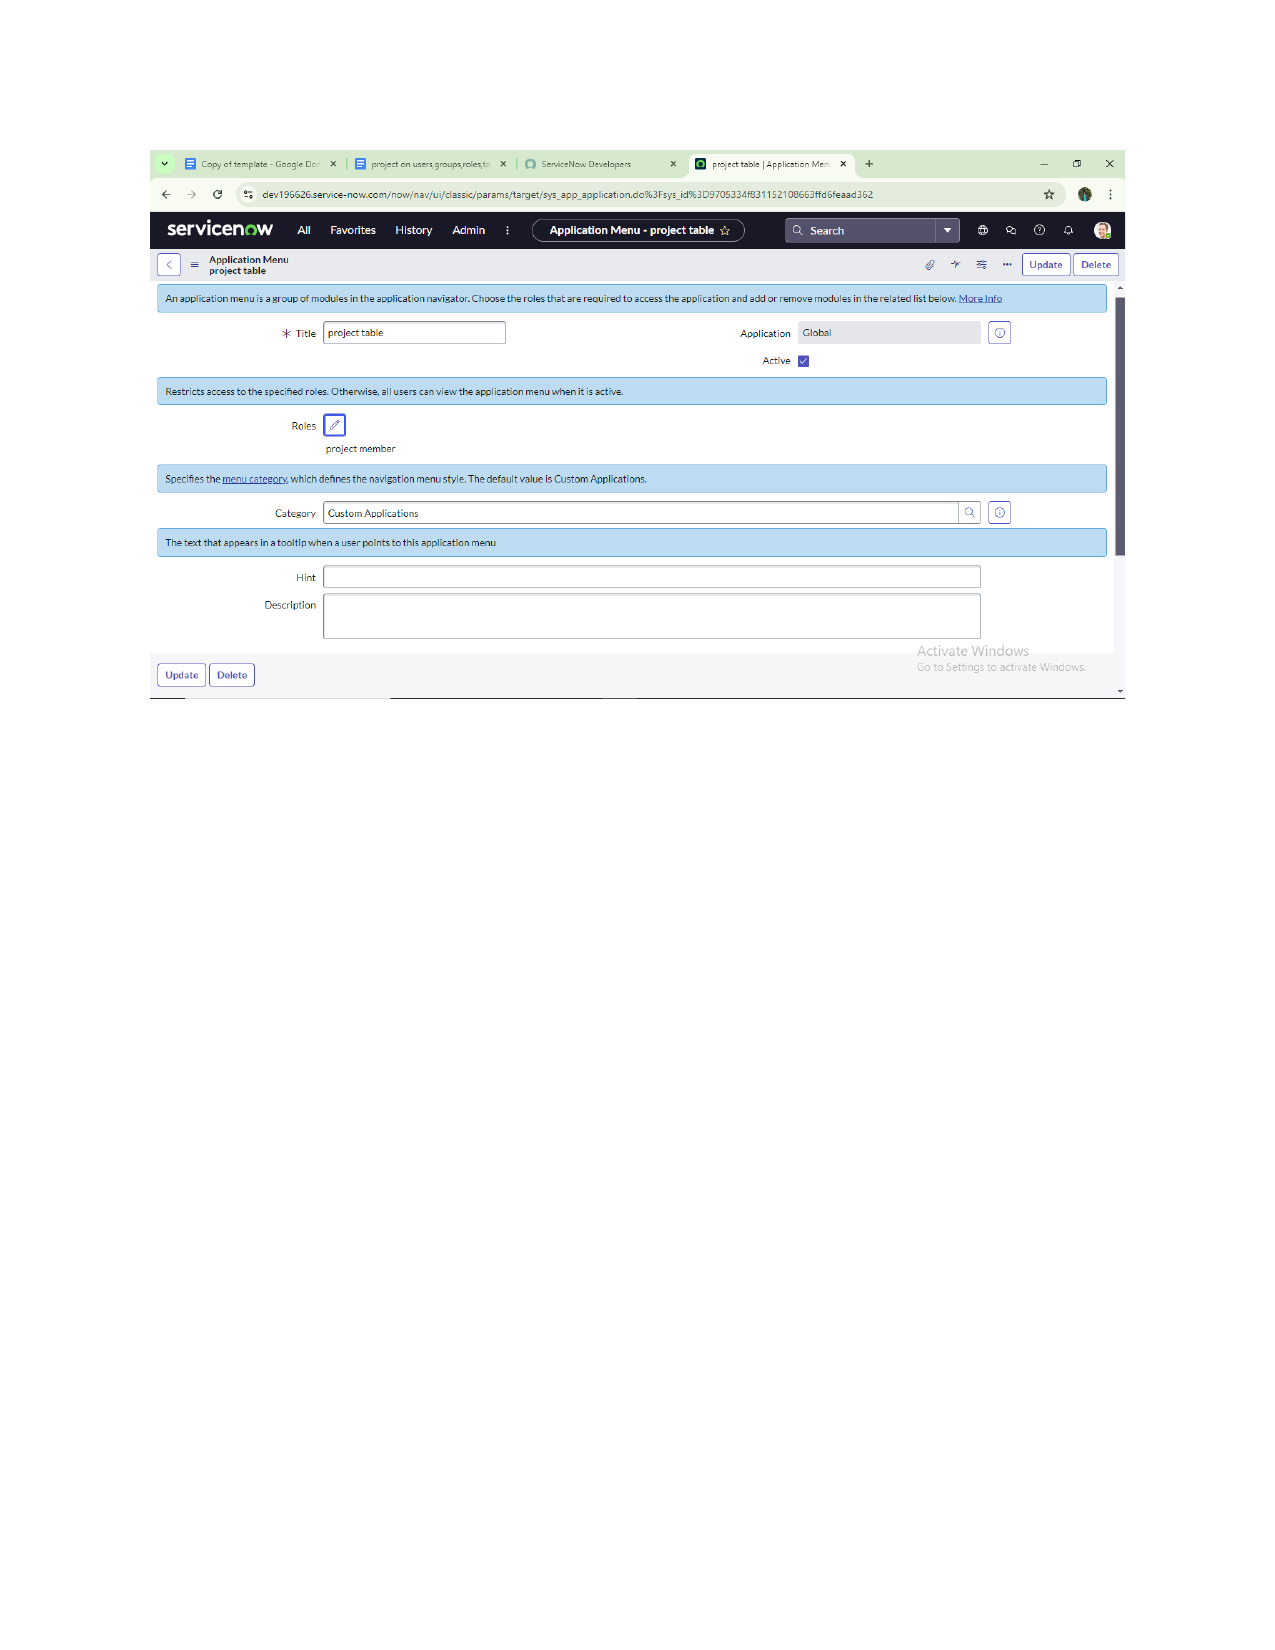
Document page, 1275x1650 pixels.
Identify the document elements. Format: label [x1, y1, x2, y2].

picture [150, 150, 1125, 699]
